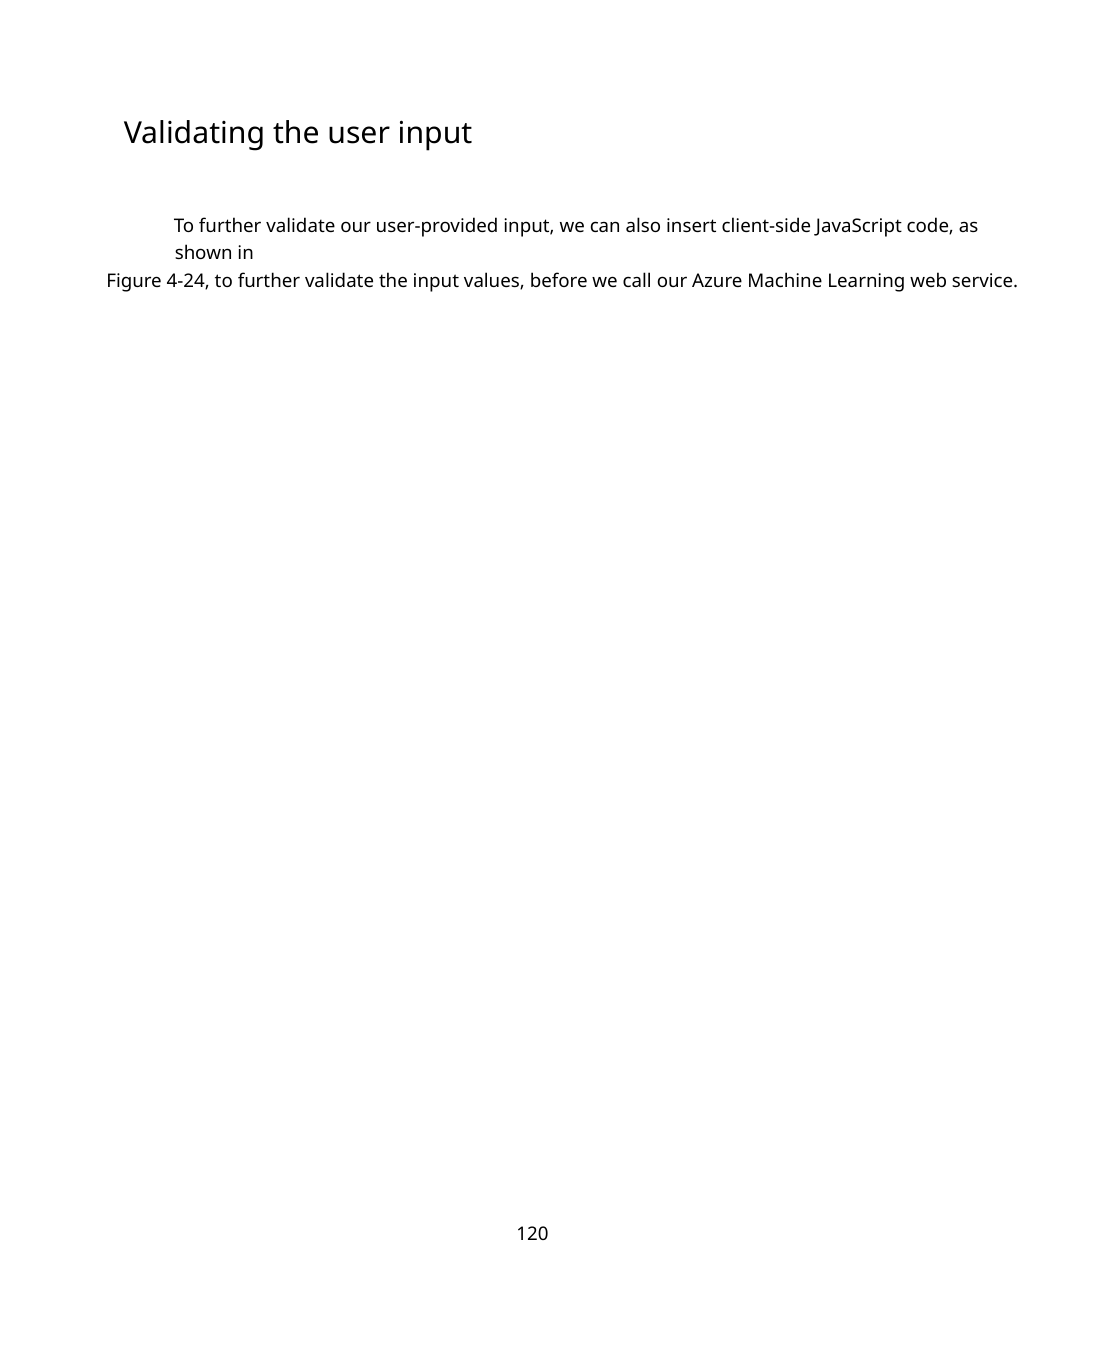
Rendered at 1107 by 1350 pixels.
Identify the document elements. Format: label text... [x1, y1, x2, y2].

text Figure 4-24, to further validate the input values, before we call our Azure Machine Learning web service. [87, 267, 1018, 292]
subtitle Validating the user input [123, 111, 998, 152]
text To further validate our user-provided input, we can also insert client-side JavaScript code, as shown in [173, 213, 1019, 265]
